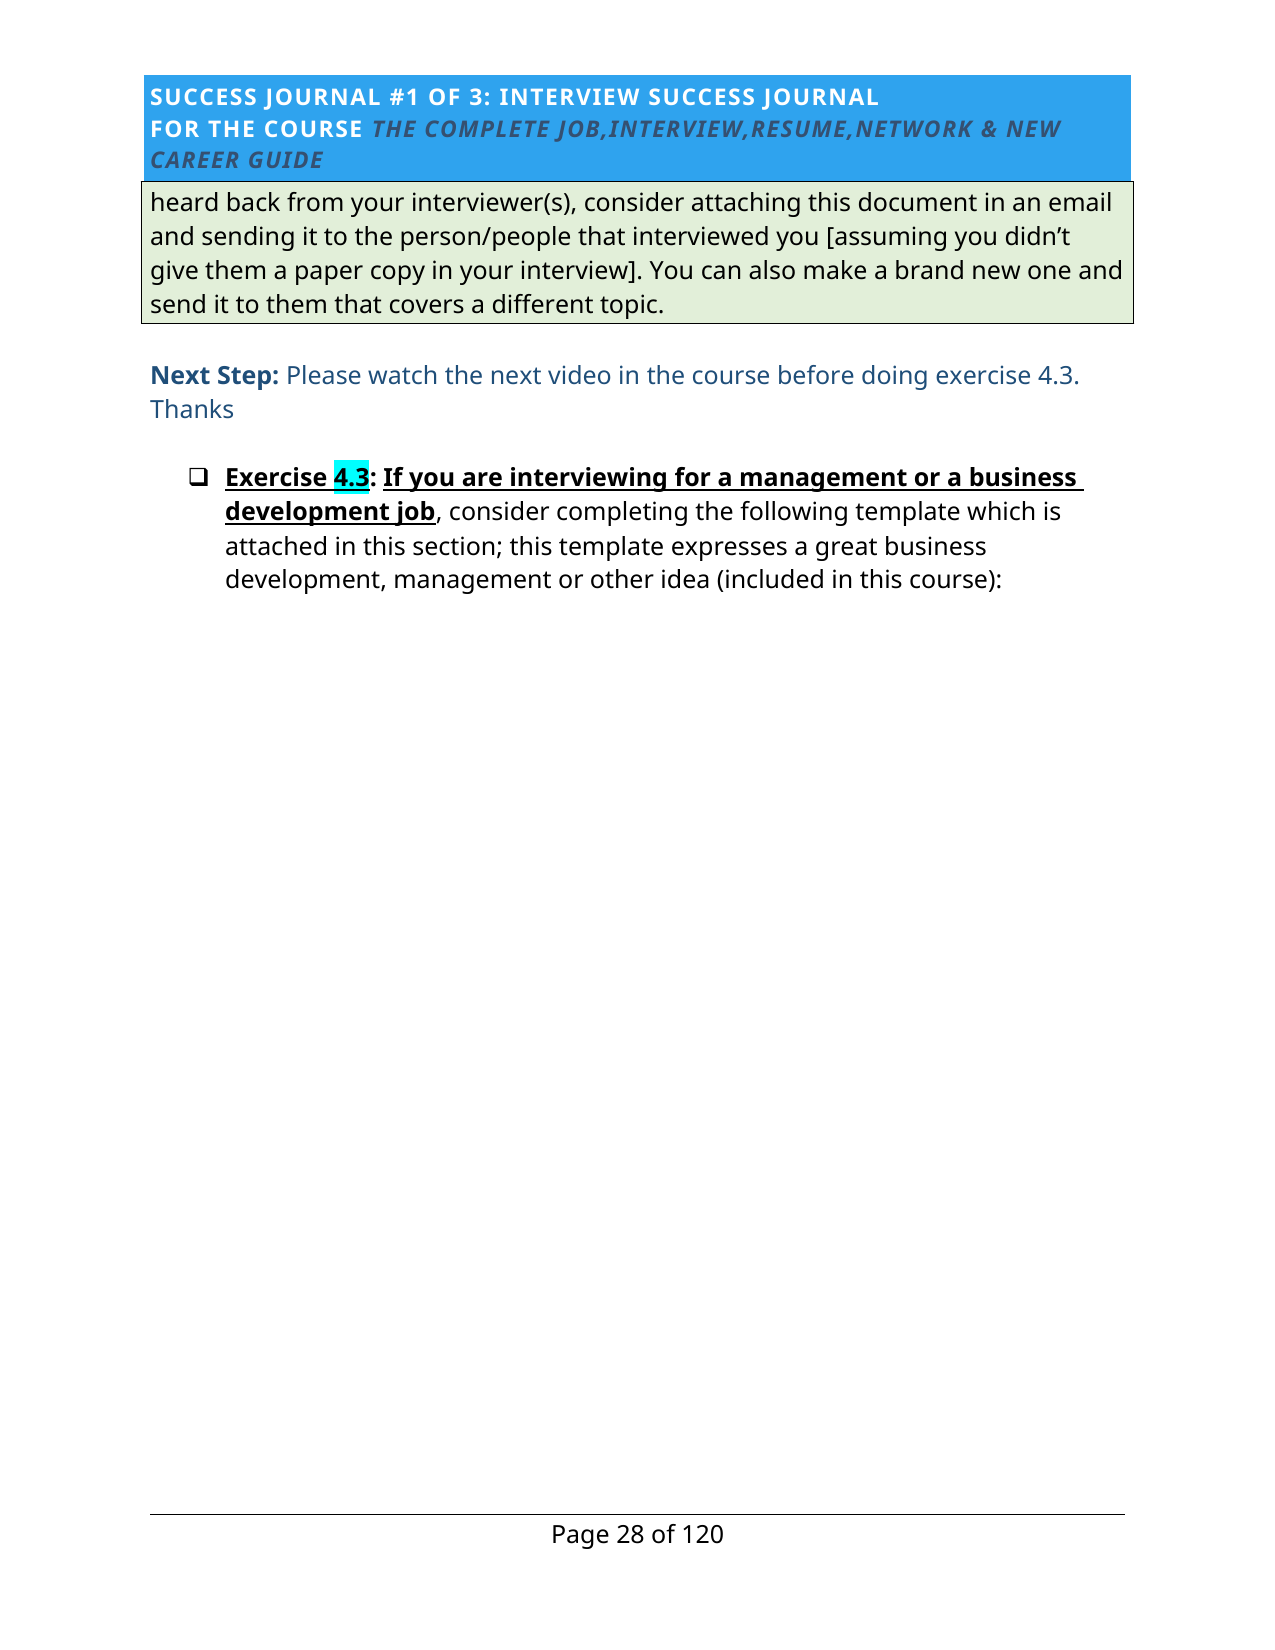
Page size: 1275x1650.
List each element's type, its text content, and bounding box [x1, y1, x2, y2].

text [142, 182, 1133, 323]
text Next Step: Please watch the next video in the course before doing exercise 4.3. Thanks [150, 358, 1125, 426]
list Exercise 4.3: If you are interviewing for a management or a business development job, consider completing the following template which is attached in this section; this template expresses a great business development, management or other idea (included in this course): [187, 460, 1125, 596]
